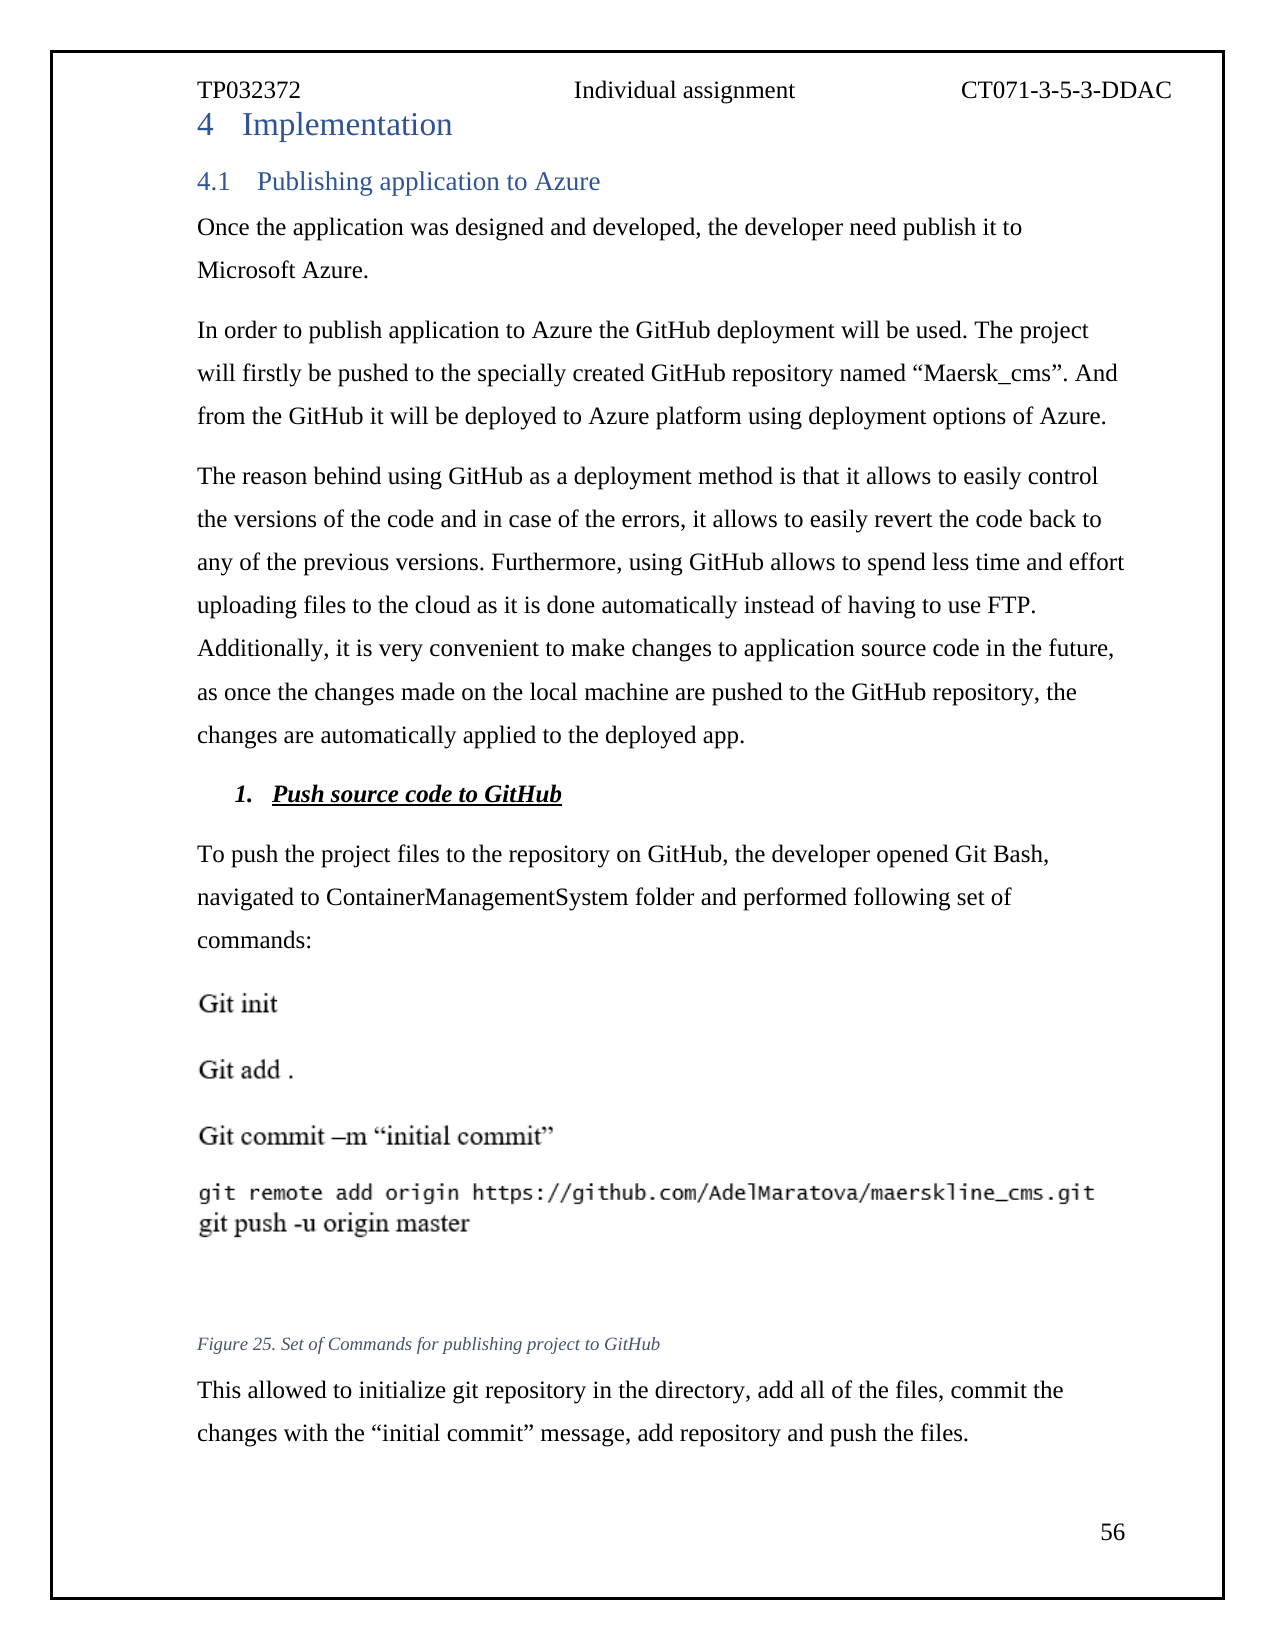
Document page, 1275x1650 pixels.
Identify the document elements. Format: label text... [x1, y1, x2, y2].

text To push the project files to the repository on GitHub, the developer opened Git Bash, navigated to ContainerManagementSystem folder and performed following set of commands: [197, 839, 1125, 954]
text The reason behind using GitHub as a deployment method is that it allows to easily control the versions of the code and in case of the errors, it allows to easily revert the code back to any of the previous versions. Furthermore, using GitHub allows to spend less time and effort uploading files to the cloud as it is done automatically instead of having to use FTP. Additionally, it is very convenient to make changes to application source code in the future, as once the changes made on the local machine are pushed to the GitHub repository, the changes are automatically applied to the deployed app. [197, 461, 1125, 748]
text This allowed to initialize git repository in the directory, add all of the files, commit the changes with the “initial commit” message, add repository and push the files. [197, 1375, 1125, 1447]
text In order to publish application to Azure the GitHub deployment will be used. The project will firstly be pushed to the specially created GitHub repository named “Maersk_cms”. And from the GitHub it will be deployed to Azure platform using deployment options of Azure. [197, 315, 1125, 430]
subtitle Implementation [197, 104, 1125, 142]
picture [196, 985, 1192, 1302]
subtitle Publishing application to Azure [197, 165, 1125, 197]
list Push source code to GitHub [234, 779, 1125, 808]
text Figure 25. Set of Commands for publishing project to GitHub [197, 1333, 1125, 1354]
text Once the application was designed and developed, the developer need publish it to Microsoft Azure. [197, 212, 1125, 284]
